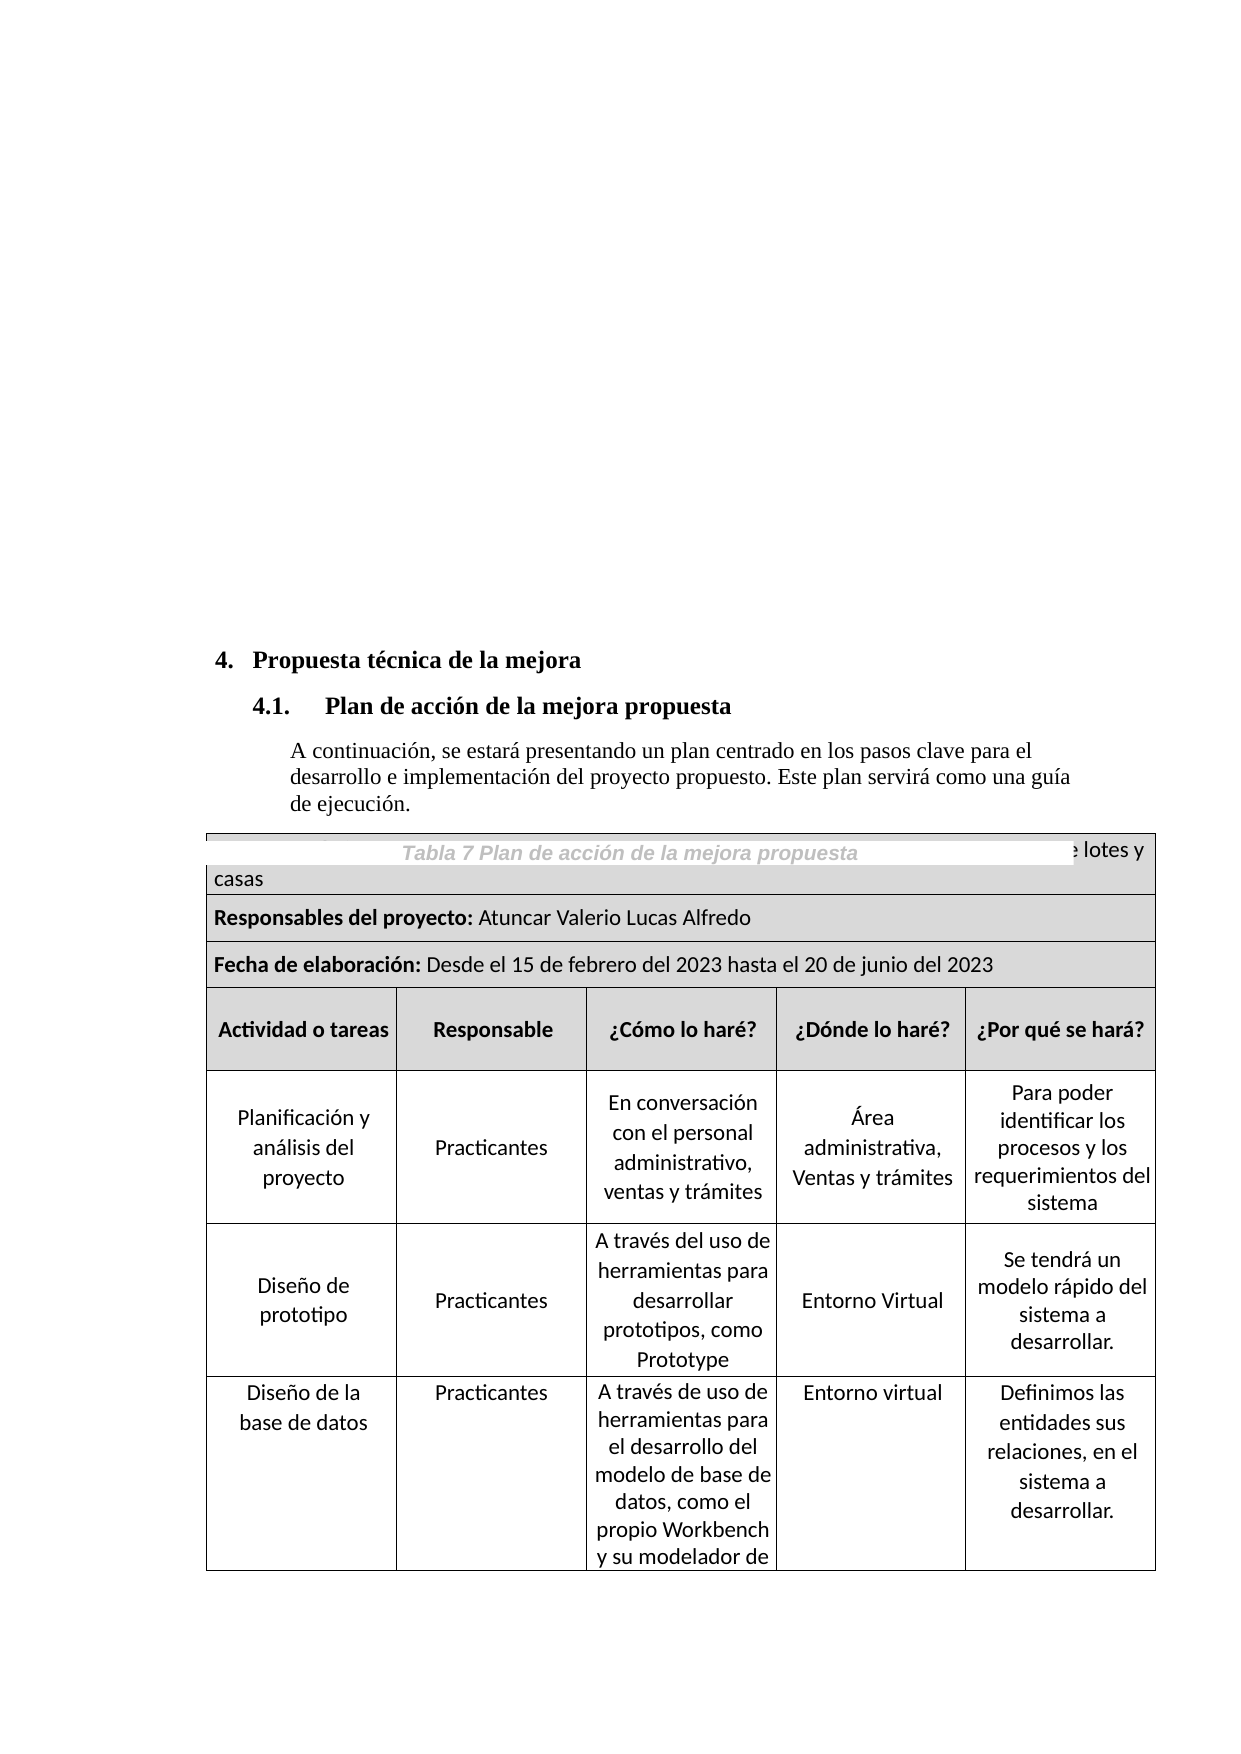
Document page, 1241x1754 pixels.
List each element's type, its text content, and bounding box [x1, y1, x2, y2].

table_cell Para poder identificar los procesos y los requerimientos del sistema [966, 1071, 1155, 1223]
table_cell Planificación y análisis del proyecto [207, 1071, 396, 1223]
table_cell A través del uso de herramientas para desarrollar prototipos, como Prototype [587, 1224, 776, 1376]
table_cell Responsable [397, 988, 586, 1070]
table_cell ¿Dónde lo haré? [777, 988, 965, 1070]
table_cell Entorno virtual [777, 1377, 965, 1570]
table_cell Actividad o tareas [207, 988, 396, 1070]
table_cell ¿Por qué se hará? [966, 988, 1155, 1070]
table_header Propuesta de innovación: Desarrollo e implementación de un sistema web para las ventas de lotes y casas [207, 834, 1155, 894]
table_cell Fecha de elaboración: Desde el 15 de febrero del 2023 hasta el 20 de junio del 2023 [207, 942, 1155, 987]
text A continuación, se estará presentando un plan centrado en los pasos clave para el desarrollo e implementación del proyecto propuesto. Este plan servirá como una guía de ejecución. [290, 737, 1092, 816]
table_cell Responsables del proyecto: Atuncar Valerio Lucas Alfredo [207, 895, 1155, 941]
table_cell En conversación con el personal administrativo, ventas y trámites [587, 1071, 776, 1223]
table_cell Practicantes [397, 1377, 586, 1570]
table_cell Practicantes [397, 1071, 586, 1223]
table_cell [587, 1377, 776, 1570]
table_cell ¿Cómo lo haré? [587, 988, 776, 1070]
table_cell Área administrativa, Ventas y trámites [777, 1071, 965, 1223]
subtitle Propuesta técnica de la mejora [215, 646, 1092, 674]
table_cell Entorno Virtual [777, 1224, 965, 1376]
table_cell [207, 1377, 396, 1570]
subtitle Plan de acción de la mejora propuesta [252, 691, 1092, 720]
table_cell Practicantes [397, 1224, 586, 1376]
table_cell Diseño de prototipo [207, 1224, 396, 1376]
table_cell Se tendrá un modelo rápido del sistema a desarrollar. [966, 1224, 1155, 1376]
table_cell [966, 1377, 1155, 1570]
